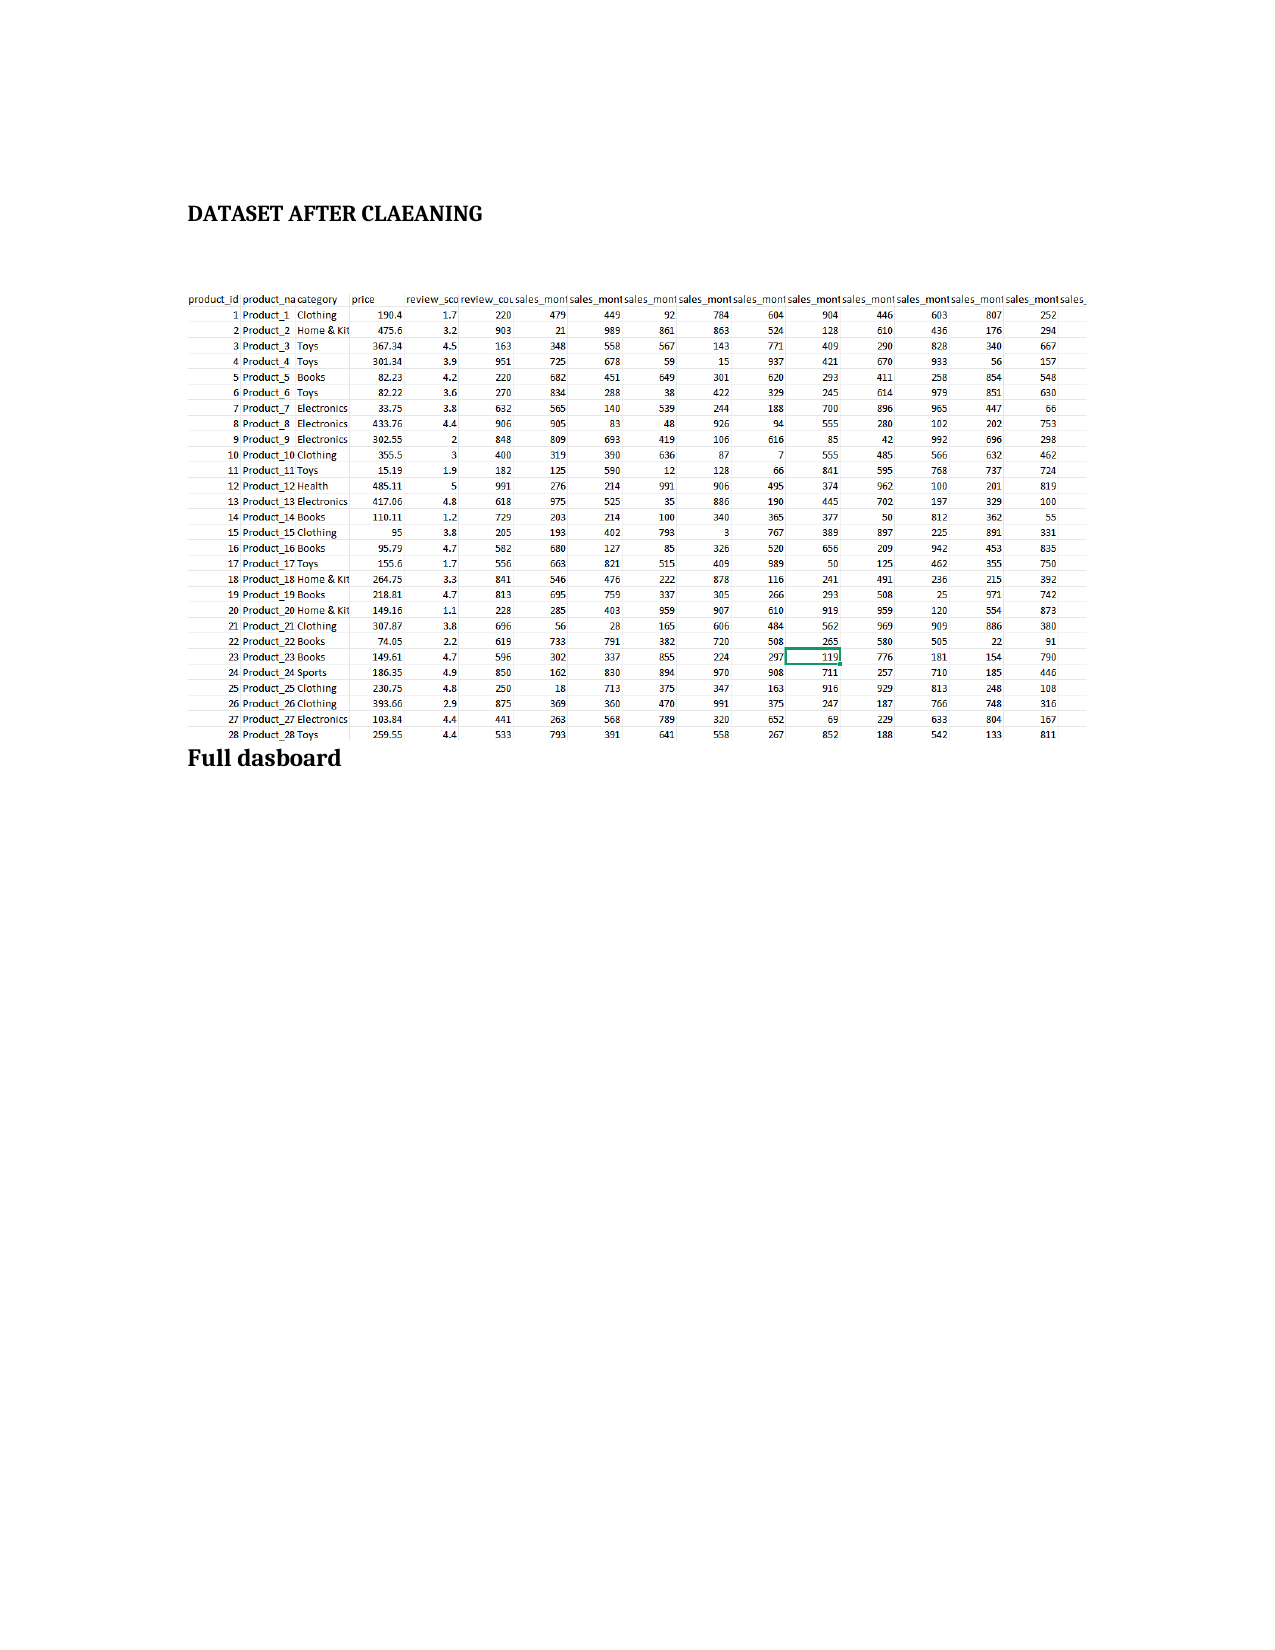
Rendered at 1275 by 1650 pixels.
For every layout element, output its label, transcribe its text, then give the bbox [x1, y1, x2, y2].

text DATASET AFTER CLAEANING Full dasboard [187, 741, 1087, 773]
text DATASET AFTER CLAEANING Full dasboard [187, 201, 1087, 294]
picture [187, 294, 1087, 741]
